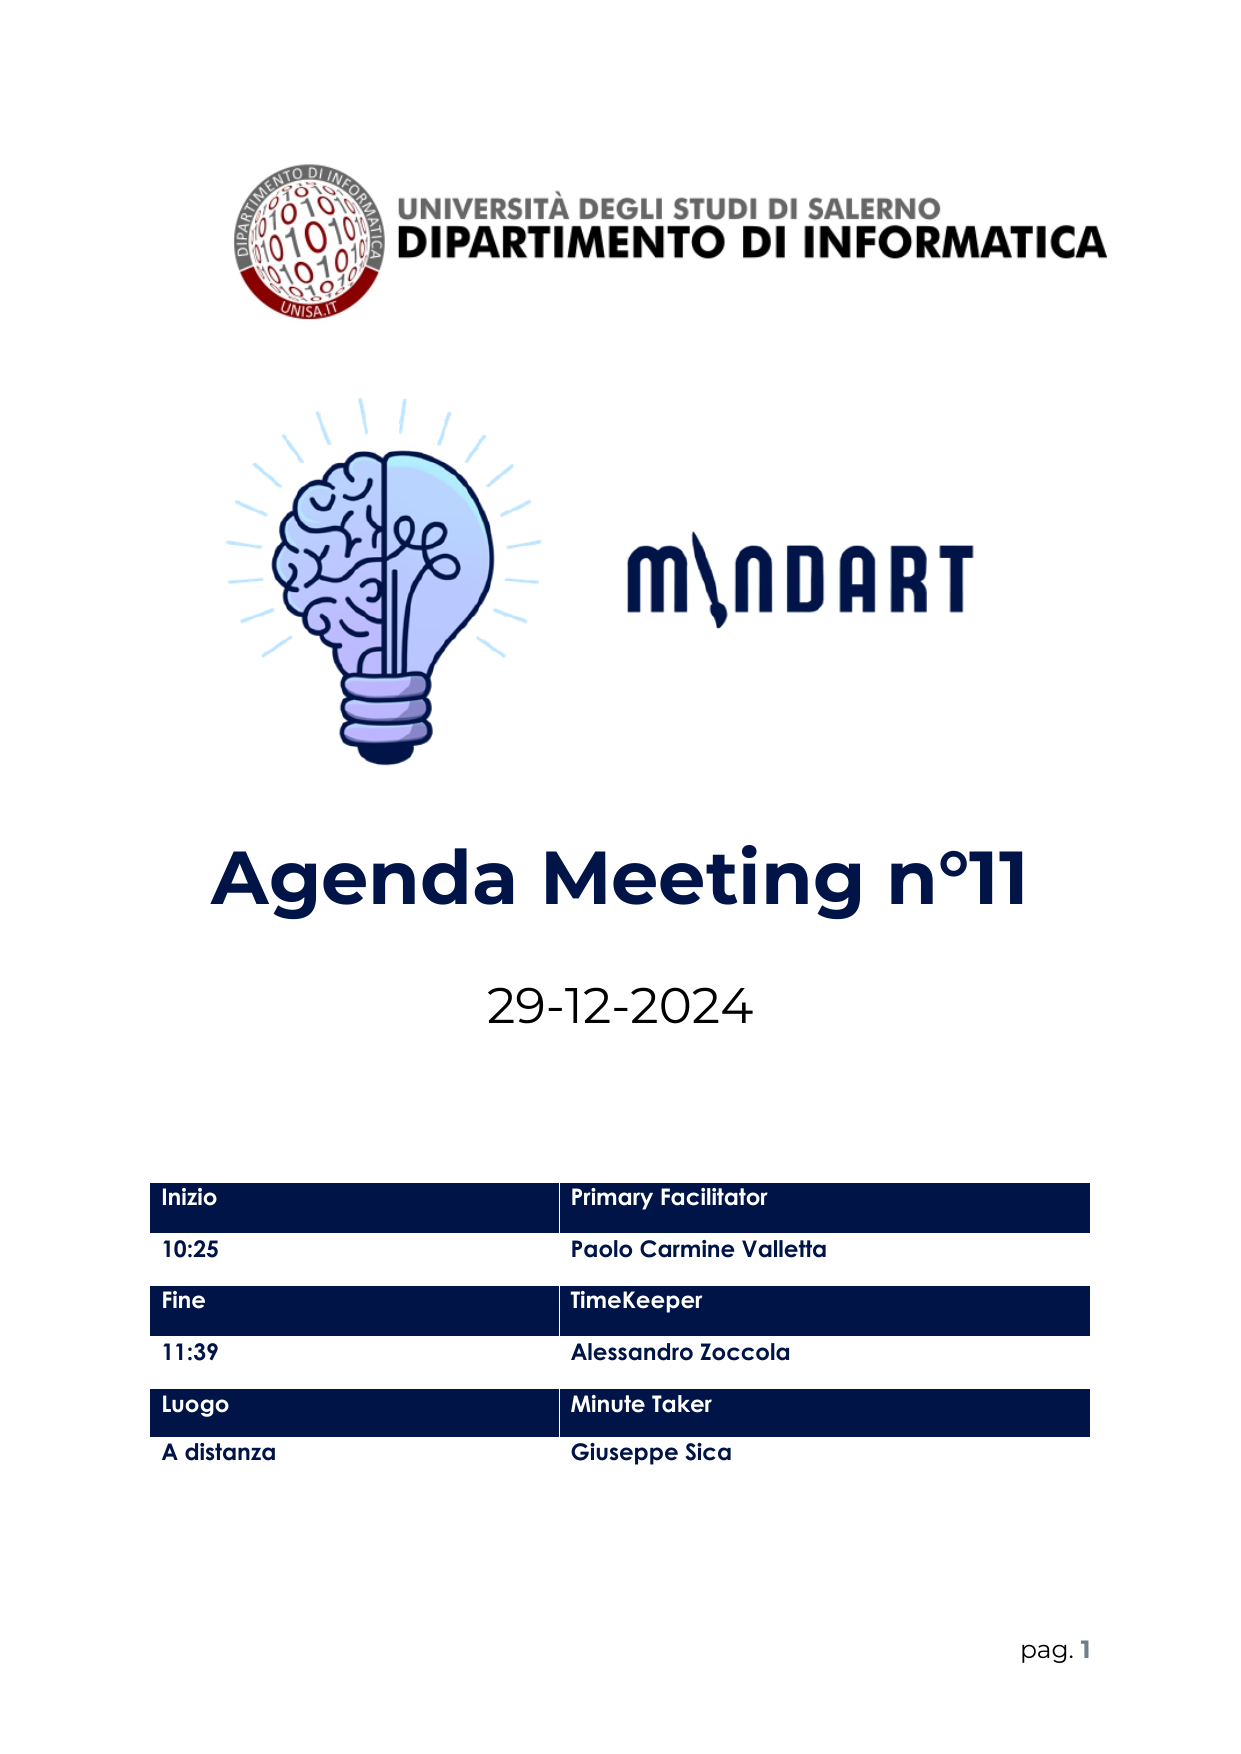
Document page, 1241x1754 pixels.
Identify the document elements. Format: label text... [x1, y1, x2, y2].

table_cell Luogo [150, 1389, 559, 1437]
picture [150, 345, 1091, 817]
table_cell Minute Taker [560, 1389, 1090, 1437]
table_cell Alessandro Zoccola [560, 1337, 1090, 1388]
text Agenda Meeting n°11 [150, 832, 1090, 923]
table_cell A distanza [150, 1438, 559, 1488]
table_cell TimeKeeper [560, 1286, 1090, 1336]
table_header Inizio [150, 1183, 559, 1233]
table_cell Paolo Carmine Valletta [560, 1235, 1090, 1285]
table_header Primary Facilitator [560, 1183, 1090, 1233]
text 29-12-2024 [150, 975, 1090, 1036]
table_cell 10:25 [150, 1235, 559, 1285]
table_cell 11:39 [150, 1337, 559, 1388]
table_cell Giuseppe Sica [560, 1438, 1090, 1488]
picture [225, 150, 1128, 331]
table_cell Fine [150, 1286, 559, 1336]
